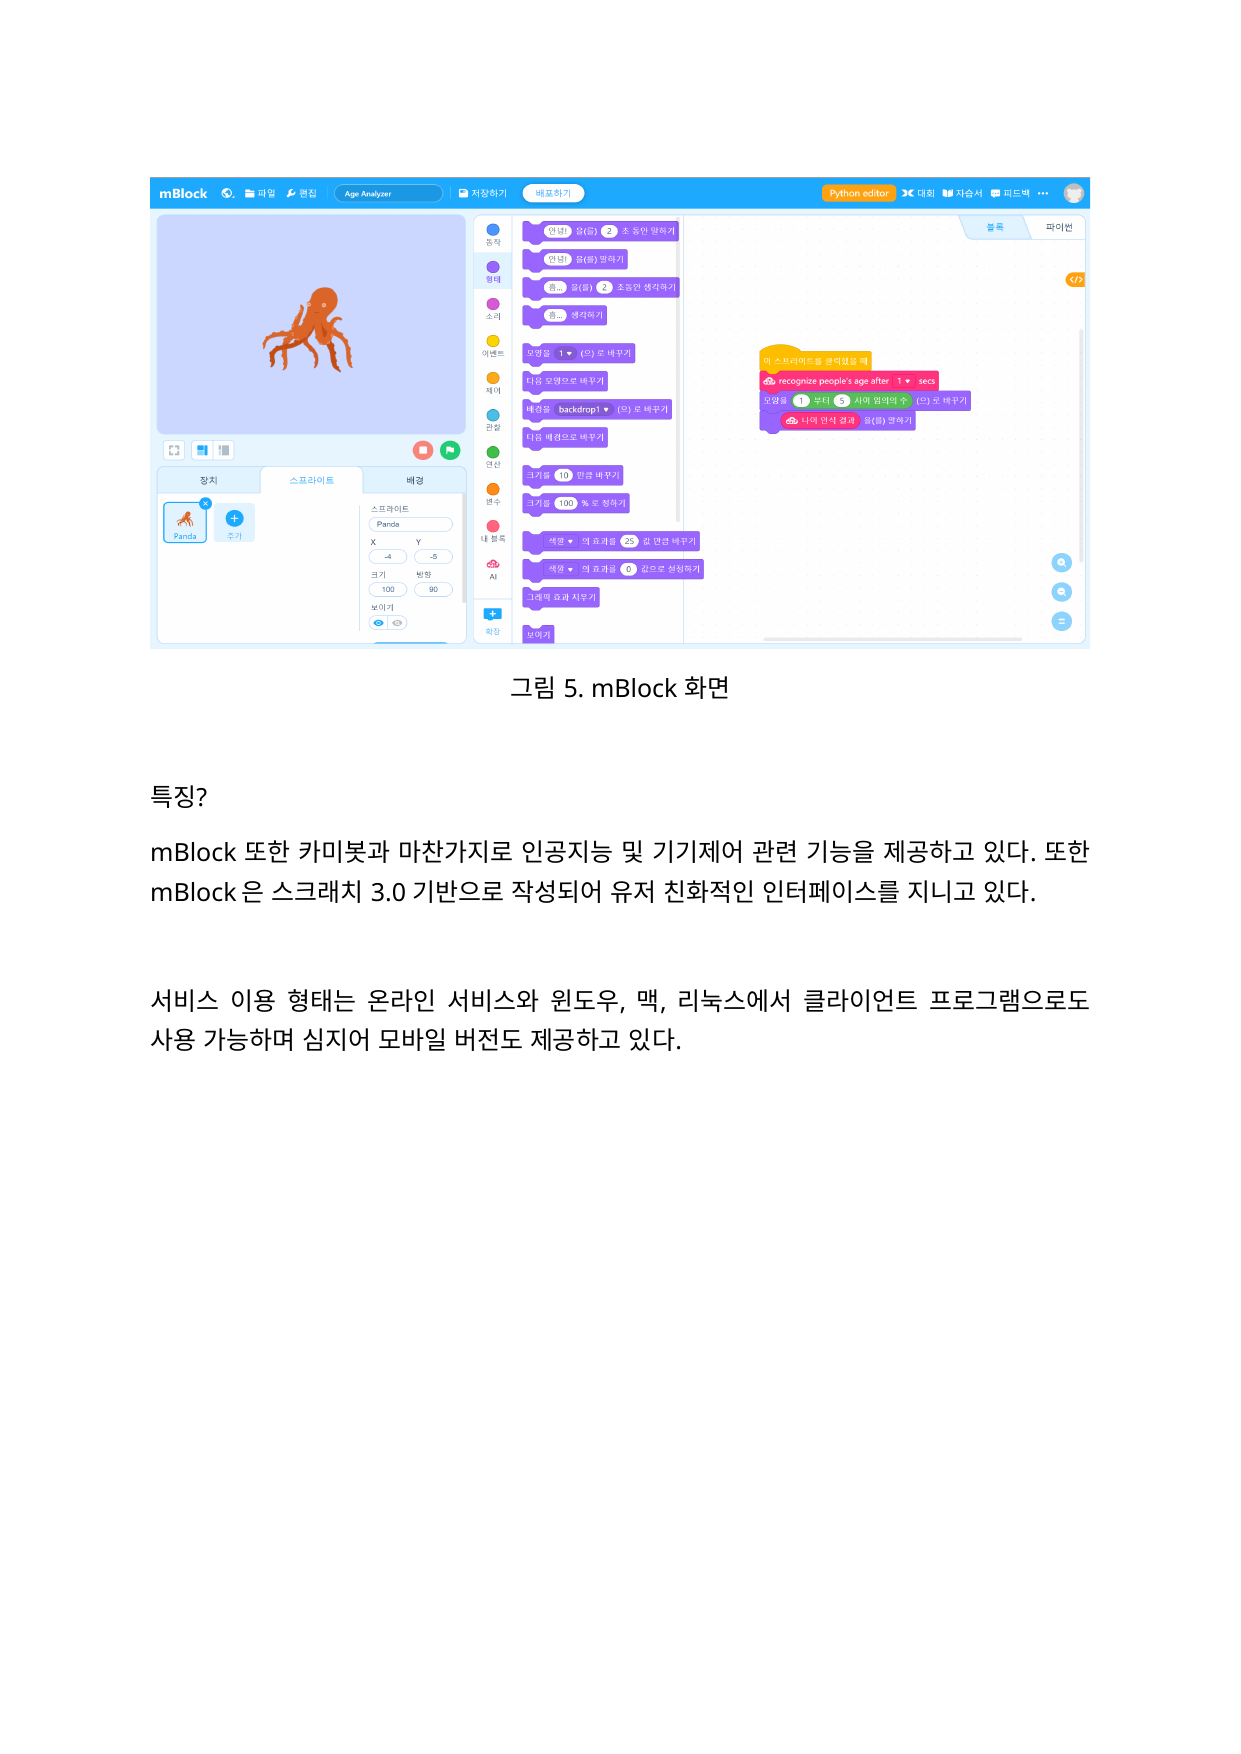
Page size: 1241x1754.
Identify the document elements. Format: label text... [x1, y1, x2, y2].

text 서비스 이용 형태는 온라인 서비스와 윈도우, 맥, 리눅스에서 클라이언트 프로그램으로도 사용 가능하며 심지어 모바일 버전도 제공하고 있다. [150, 981, 1090, 1056]
text mBlock 또한 카미봇과 마찬가지로 인공지능 및 기기제어 관련 기능을 제공하고 있다. 또한 mBlock은 스크래치 3.0 기반으로 작성되어 유저 친화적인 인터페이스를 지니고 있다. [150, 833, 1090, 908]
picture [150, 177, 1091, 649]
text 그림 5. mBlock 화면 [150, 668, 1090, 704]
text 특징? [150, 777, 1090, 813]
